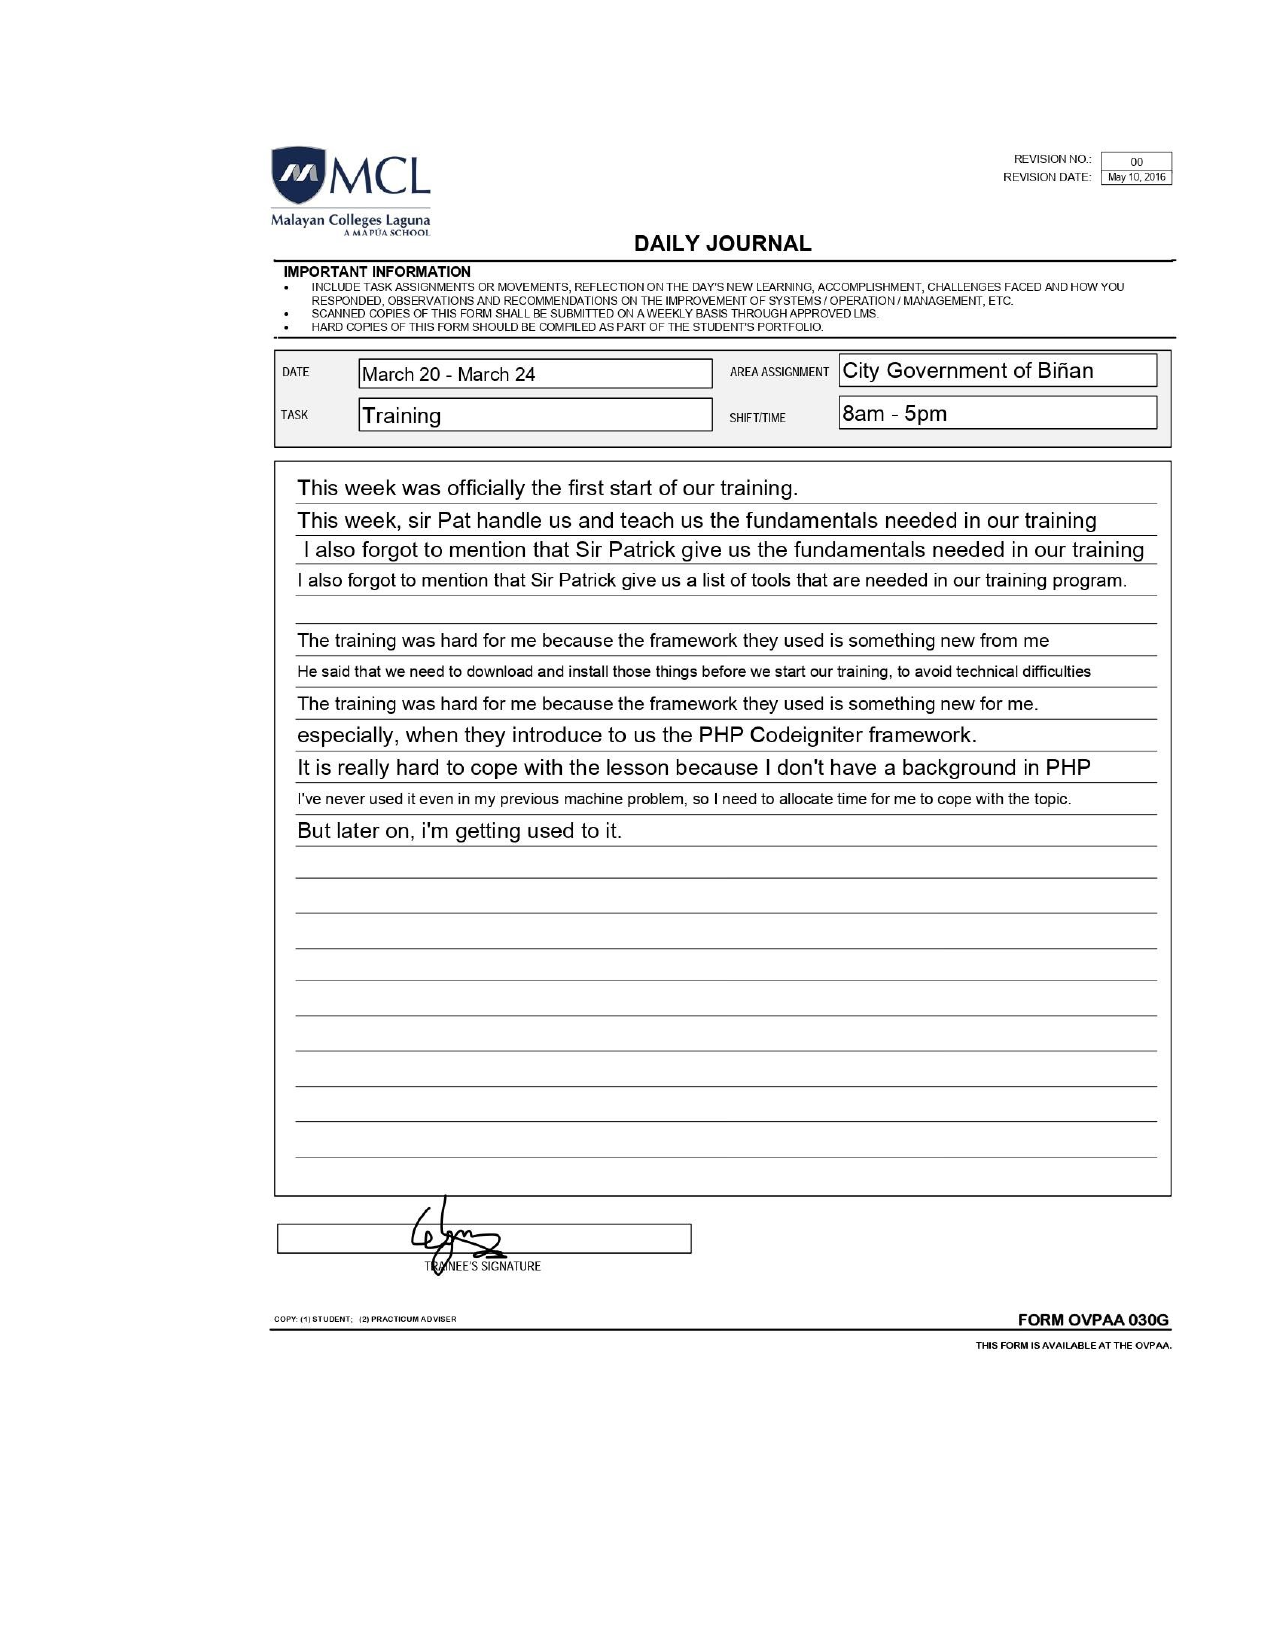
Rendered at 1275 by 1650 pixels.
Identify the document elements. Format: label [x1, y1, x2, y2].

picture [239, 122, 1199, 1365]
